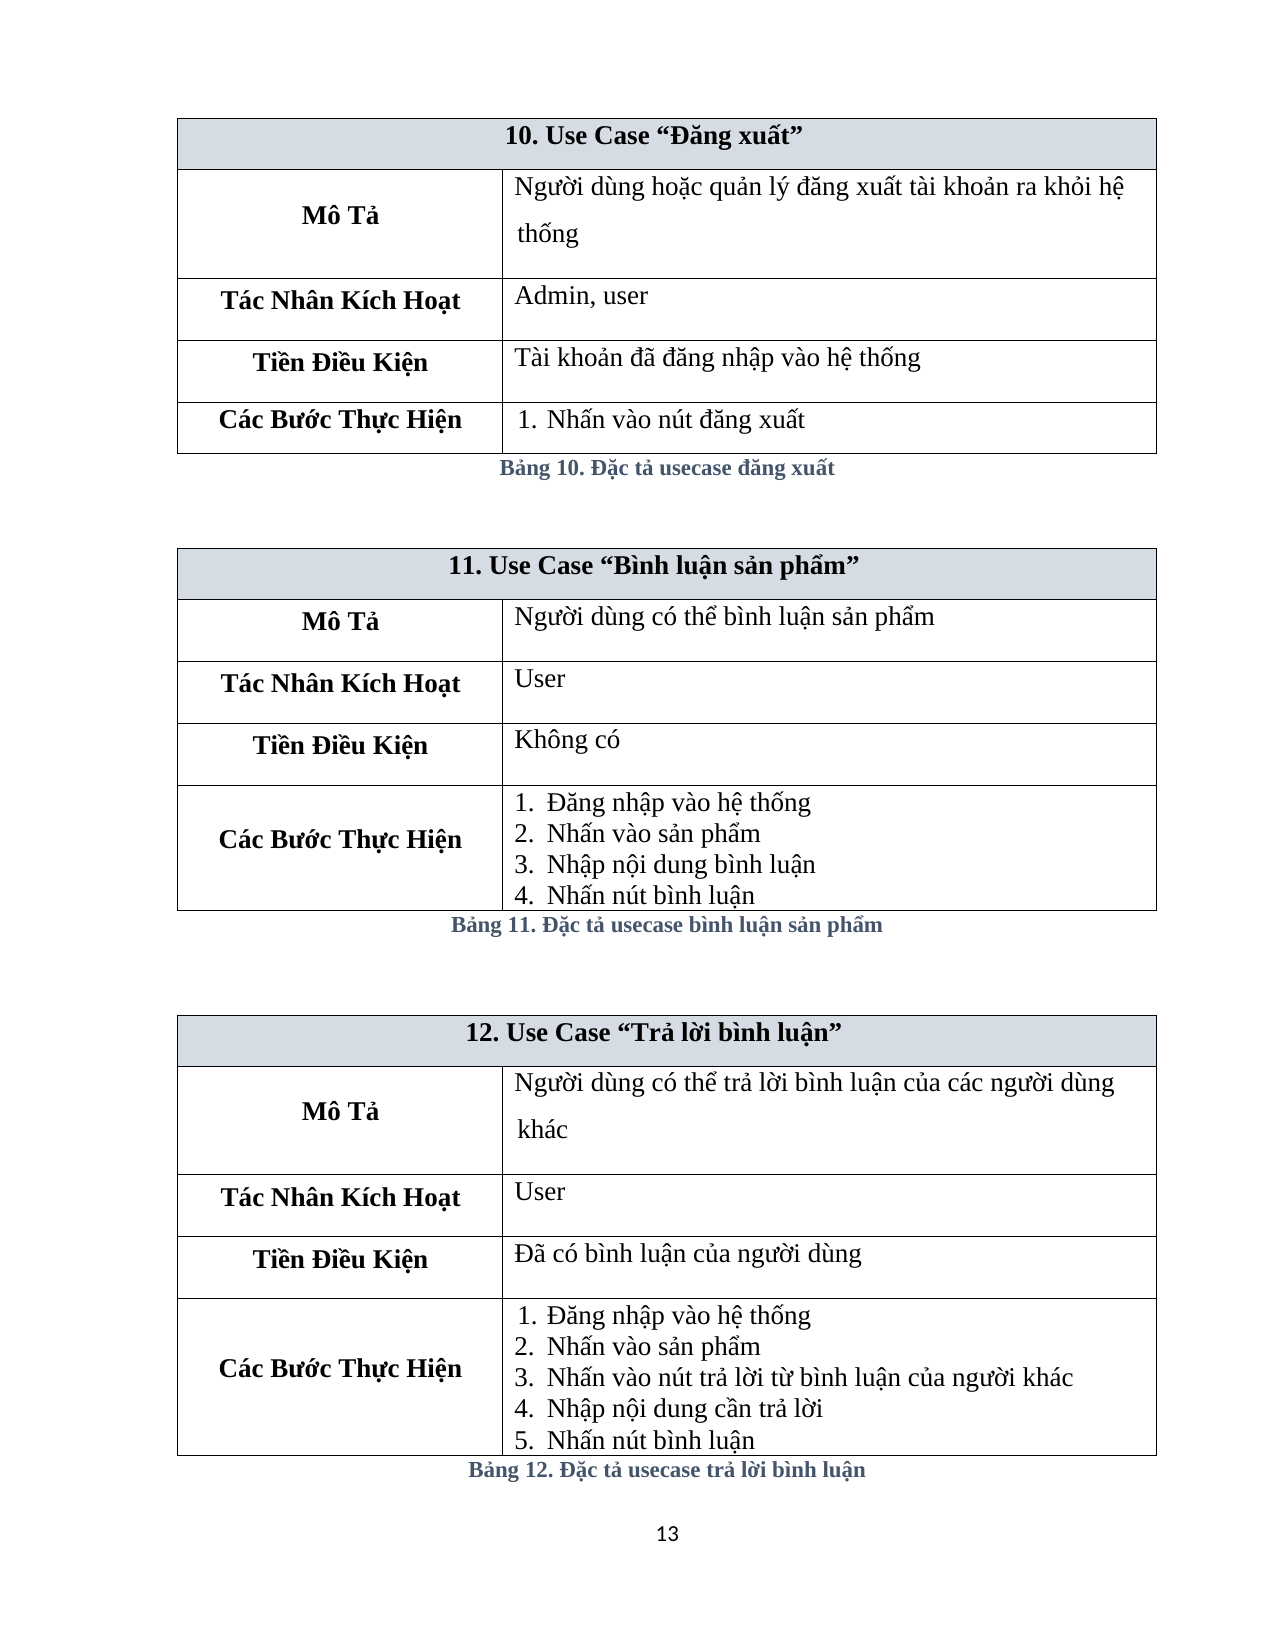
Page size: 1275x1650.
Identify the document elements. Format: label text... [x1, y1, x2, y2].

text Bảng 12. Đặc tả usecase trả lời bình luận [177, 1456, 1157, 1482]
table_cell Các Bước Thực Hiện [178, 403, 502, 453]
table_cell Mô Tả [178, 1067, 502, 1174]
table_cell Đã có bình luận của người dùng [503, 1237, 1156, 1298]
table_cell Nhấn vào nút đăng xuất [503, 403, 1156, 453]
table_cell Người dùng có thể trả lời bình luận của các người dùng khác [503, 1067, 1156, 1174]
table_cell Tác Nhân Kích Hoạt [178, 1175, 502, 1236]
table_cell Tài khoản đã đăng nhập vào hệ thống [503, 341, 1156, 402]
table_cell User [503, 662, 1156, 723]
table_cell Mô Tả [178, 600, 502, 661]
table_cell Đăng nhập vào hệ thống Nhấn vào sản phẩm Nhập nội dung bình luận Nhấn nút bình luận [503, 786, 1156, 910]
table_cell Các Bước Thực Hiện [178, 1299, 502, 1455]
table_cell Mô Tả [178, 170, 502, 278]
table_cell Tác Nhân Kích Hoạt [178, 662, 502, 723]
table_header 10. Use Case “Đăng xuất” [178, 119, 1156, 169]
table_cell Đăng nhập vào hệ thống Nhấn vào sản phẩm Nhấn vào nút trả lời từ bình luận của người khác Nhập nội dung cần trả lời Nhấn nút bình luận [503, 1299, 1156, 1455]
table_cell Tiền Điều Kiện [178, 341, 502, 402]
table_cell Người dùng hoặc quản lý đăng xuất tài khoản ra khỏi hệ thống [503, 170, 1156, 278]
table_header 11. Use Case “Bình luận sản phẩm” [178, 549, 1156, 599]
table_header 12. Use Case “Trả lời bình luận” [178, 1016, 1156, 1066]
text Bảng 10. Đặc tả usecase đăng xuất [177, 454, 1157, 480]
table_cell Người dùng có thể bình luận sản phẩm [503, 600, 1156, 661]
table_cell Không có [503, 724, 1156, 784]
table_cell Các Bước Thực Hiện [178, 786, 502, 910]
table_cell User [503, 1175, 1156, 1236]
table_cell Tiền Điều Kiện [178, 724, 502, 784]
table_cell Admin, user [503, 279, 1156, 340]
table_cell Tiền Điều Kiện [178, 1237, 502, 1298]
text Bảng 11. Đặc tả usecase bình luận sản phẩm [177, 911, 1157, 938]
table_cell Tác Nhân Kích Hoạt [178, 279, 502, 340]
